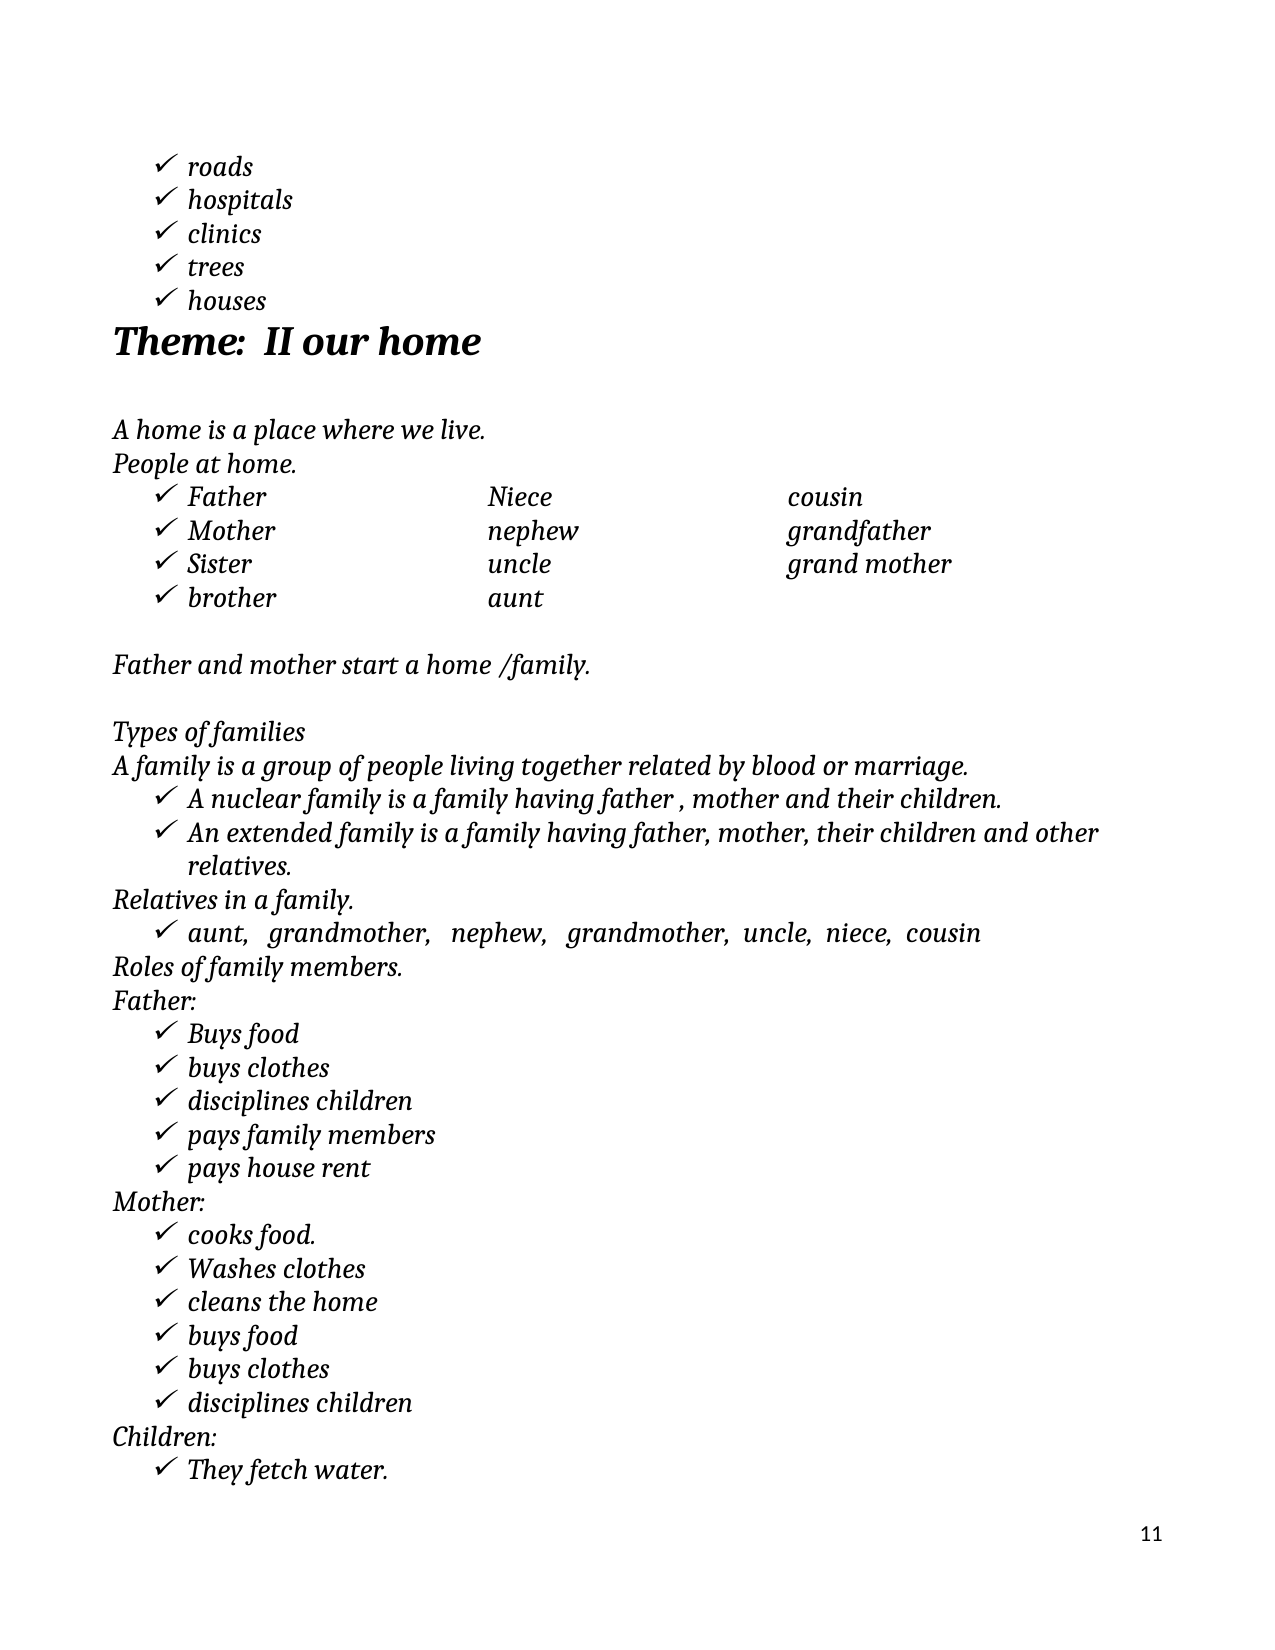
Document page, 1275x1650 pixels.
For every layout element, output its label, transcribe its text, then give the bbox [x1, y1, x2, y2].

list houses [150, 284, 1162, 318]
list Washes clothes [150, 1252, 1162, 1286]
text People at home. [112, 447, 1162, 481]
list An extended family is a family having father, mother, their children and other relatives. [150, 816, 1162, 883]
text Father: [112, 984, 1162, 1017]
list clinics [150, 217, 1162, 251]
text Theme: II our home [112, 318, 1162, 366]
text Types of families [112, 715, 1162, 749]
list buys food [150, 1319, 1162, 1353]
list Buys food [150, 1017, 1162, 1051]
list disciplines children [150, 1084, 1162, 1118]
list They fetch water. [150, 1453, 1162, 1487]
list Sister uncle grand mother [150, 548, 1162, 581]
text Mother: [112, 1185, 1162, 1218]
text Relatives in a family. [112, 883, 1162, 917]
list buys clothes [150, 1051, 1162, 1084]
list trees [150, 251, 1162, 284]
text Roles of family members. [112, 950, 1162, 984]
text A family is a group of people living together related by blood or marriage. [112, 749, 1162, 782]
list Father Niece cousin [150, 481, 1162, 514]
list roads [150, 150, 1162, 183]
list cleans the home [150, 1286, 1162, 1319]
list pays house rent [150, 1151, 1162, 1185]
list disciplines children [150, 1386, 1162, 1420]
list buys clothes [150, 1353, 1162, 1386]
list pays family members [150, 1118, 1162, 1151]
list cooks food. [150, 1218, 1162, 1252]
list A nuclear family is a family having father , mother and their children. [150, 782, 1162, 816]
list aunt, grandmother, nephew, grandmother, uncle, niece, cousin [150, 917, 1162, 950]
list brother aunt [150, 581, 1162, 615]
text Father and mother start a home /family. [112, 648, 1162, 682]
text Children: [112, 1420, 1162, 1453]
text A home is a place where we live. [112, 413, 1162, 447]
list hospitals [150, 183, 1162, 217]
list Mother nephew grandfather [150, 514, 1162, 548]
